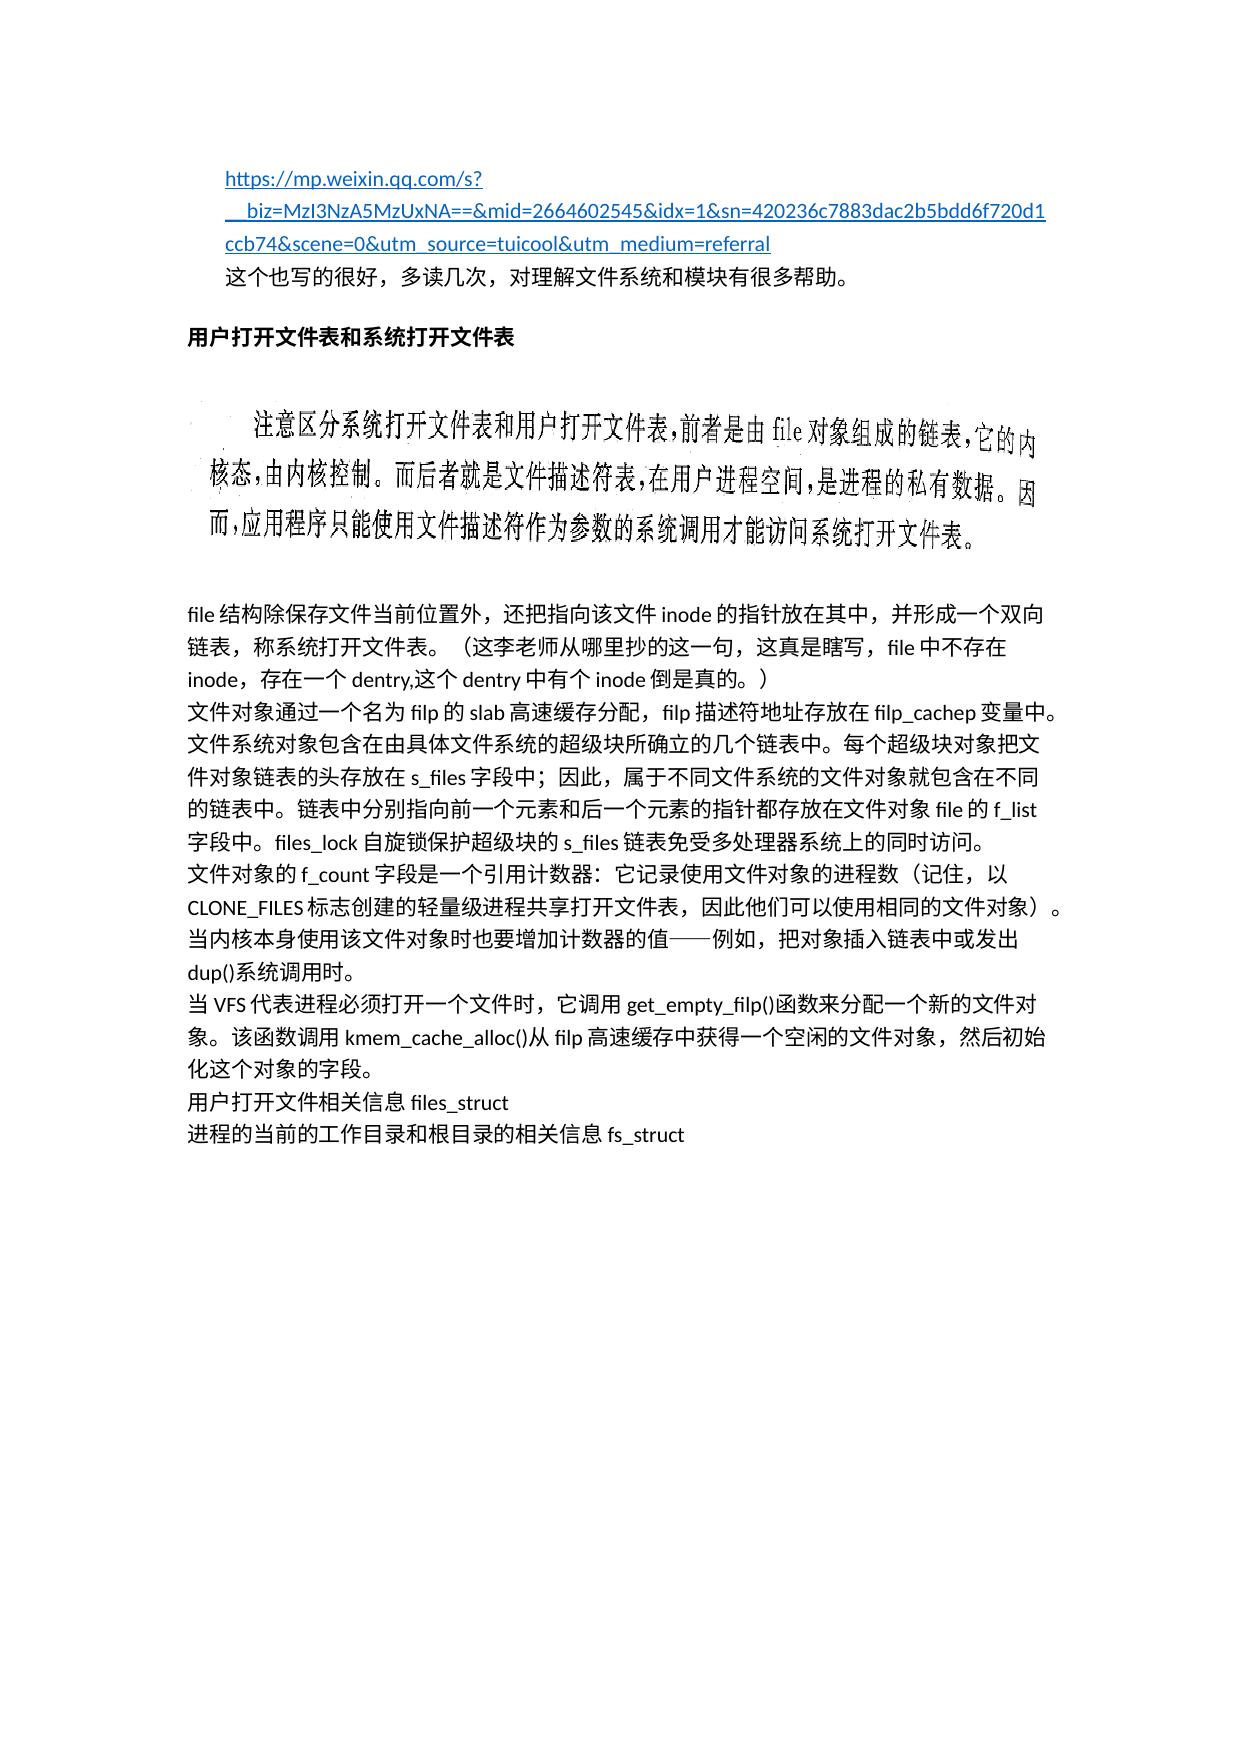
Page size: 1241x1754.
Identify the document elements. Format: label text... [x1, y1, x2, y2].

subtitle 用户打开文件表和系统打开文件表 [187, 319, 1053, 352]
text https://mp.weixin.qq.com/s?__biz=MzI3NzA5MzUxNA==&mid=2664602545&idx=1&sn=420236c7883dac2b5bdd6f720d1ccb74&scene=0&utm_source=tuicool&utm_medium=referral [225, 162, 1053, 259]
text file结构除保存文件当前位置外，还把指向该文件inode的指针放在其中，并形成一个双向链表，称系统打开文件表。（这李老师从哪里抄的这一句，这真是瞎写，file中不存在inode，存在一个dentry,这个dentry中有个inode倒是真的。） [187, 597, 1053, 694]
text 文件对象通过一个名为filp的slab高速缓存分配，filp描述符地址存放在filp_cachep变量中。 [187, 694, 1053, 727]
text 当VFS代表进程必须打开一个文件时，它调用get_empty_filp()函数来分配一个新的文件对象。该函数调用kmem_cache_alloc()从filp高速缓存中获得一个空闲的文件对象，然后初始化这个对象的字段。 [187, 987, 1053, 1084]
text 用户打开文件相关信息files_struct [187, 1084, 1053, 1117]
text 这个也写的很好，多读几次，对理解文件系统和模块有很多帮助。 [225, 259, 1053, 292]
picture [187, 401, 1053, 549]
text 文件对象的f_count字段是一个引用计数器：它记录使用文件对象的进程数（记住，以CLONE_FILES标志创建的轻量级进程共享打开文件表，因此他们可以使用相同的文件对象）。当内核本身使用该文件对象时也要增加计数器的值——例如，把对象插入链表中或发出dup()系统调用时。 [187, 857, 1053, 987]
text 进程的当前的工作目录和根目录的相关信息fs_struct [187, 1117, 1053, 1149]
text 文件系统对象包含在由具体文件系统的超级块所确立的几个链表中。每个超级块对象把文件对象链表的头存放在s_files字段中；因此，属于不同文件系统的文件对象就包含在不同的链表中。链表中分别指向前一个元素和后一个元素的指针都存放在文件对象file的f_list字段中。files_lock自旋锁保护超级块的s_files链表免受多处理器系统上的同时访问。 [187, 727, 1053, 857]
